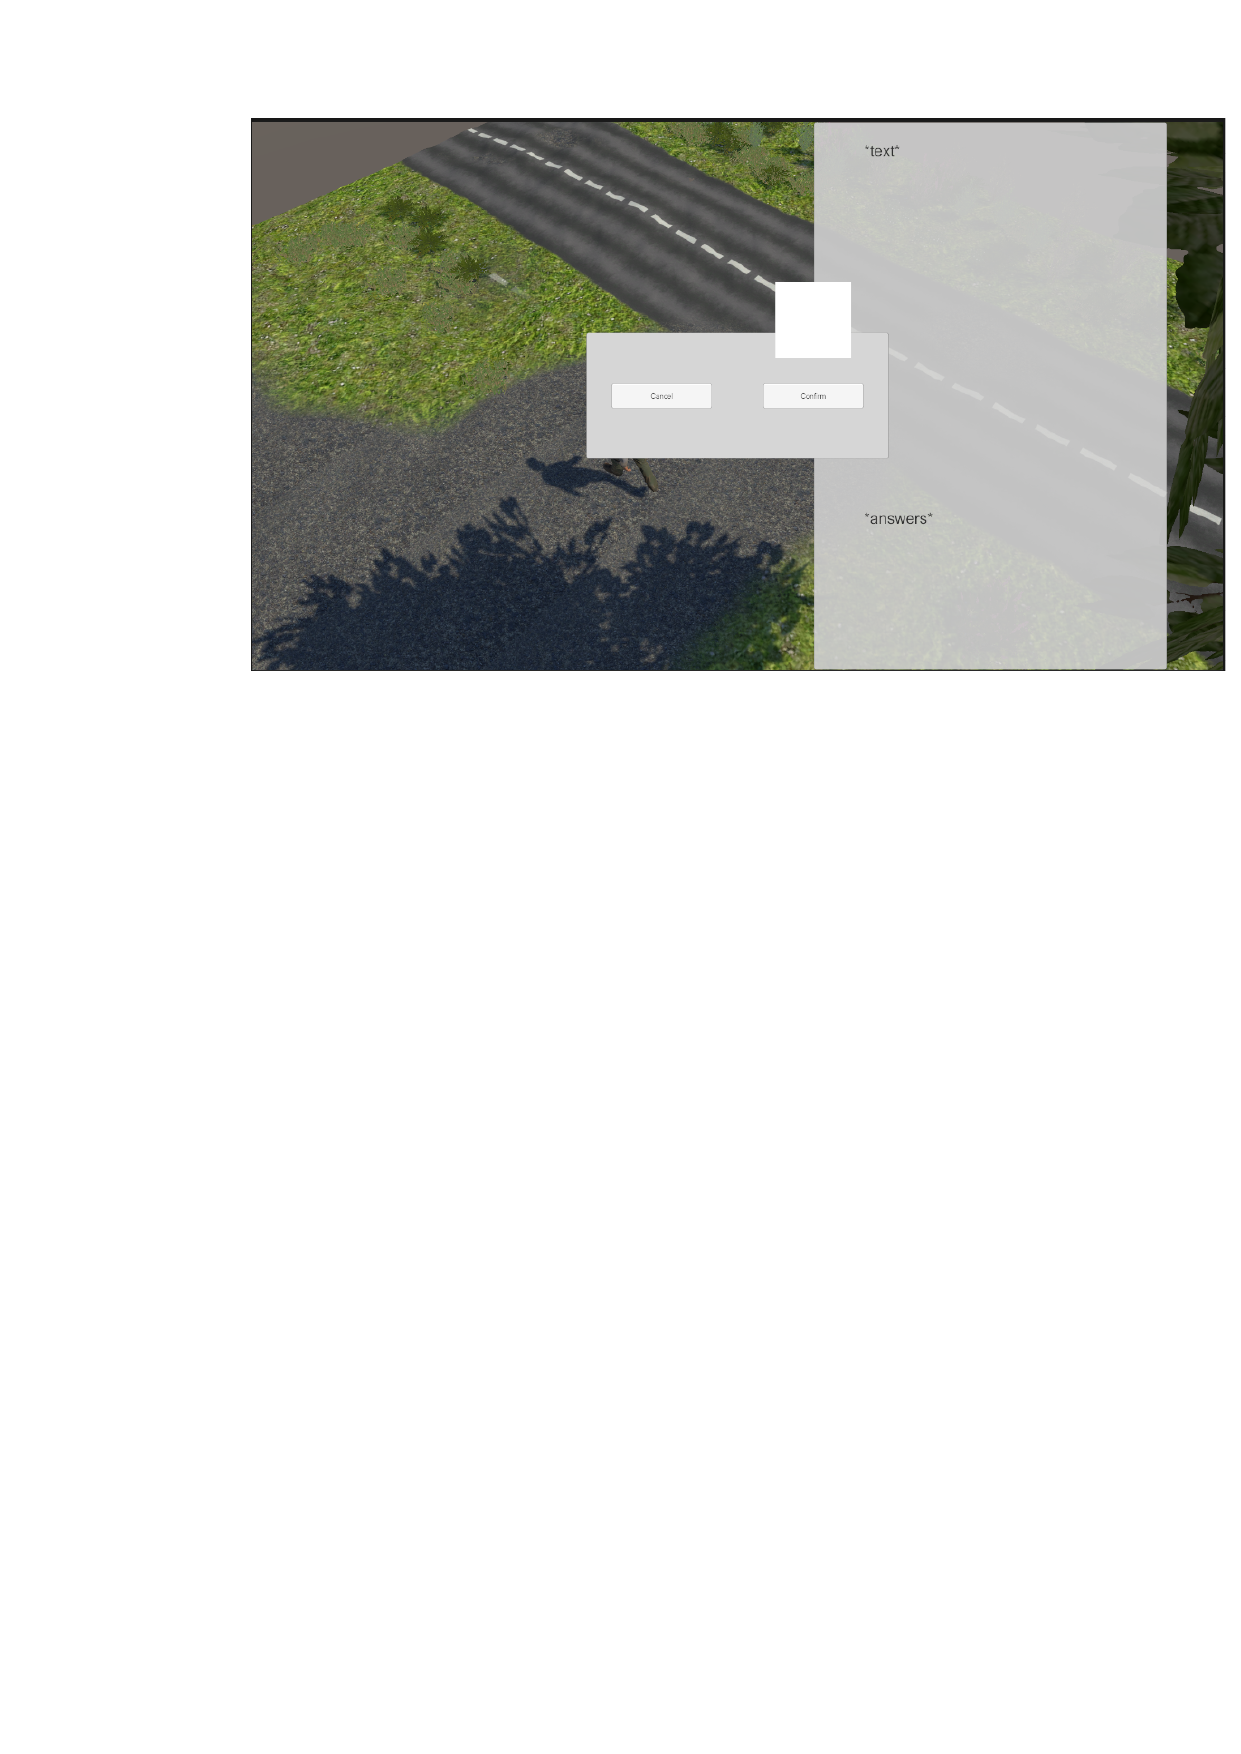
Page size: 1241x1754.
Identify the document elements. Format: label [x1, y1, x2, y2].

picture [251, 118, 1226, 671]
